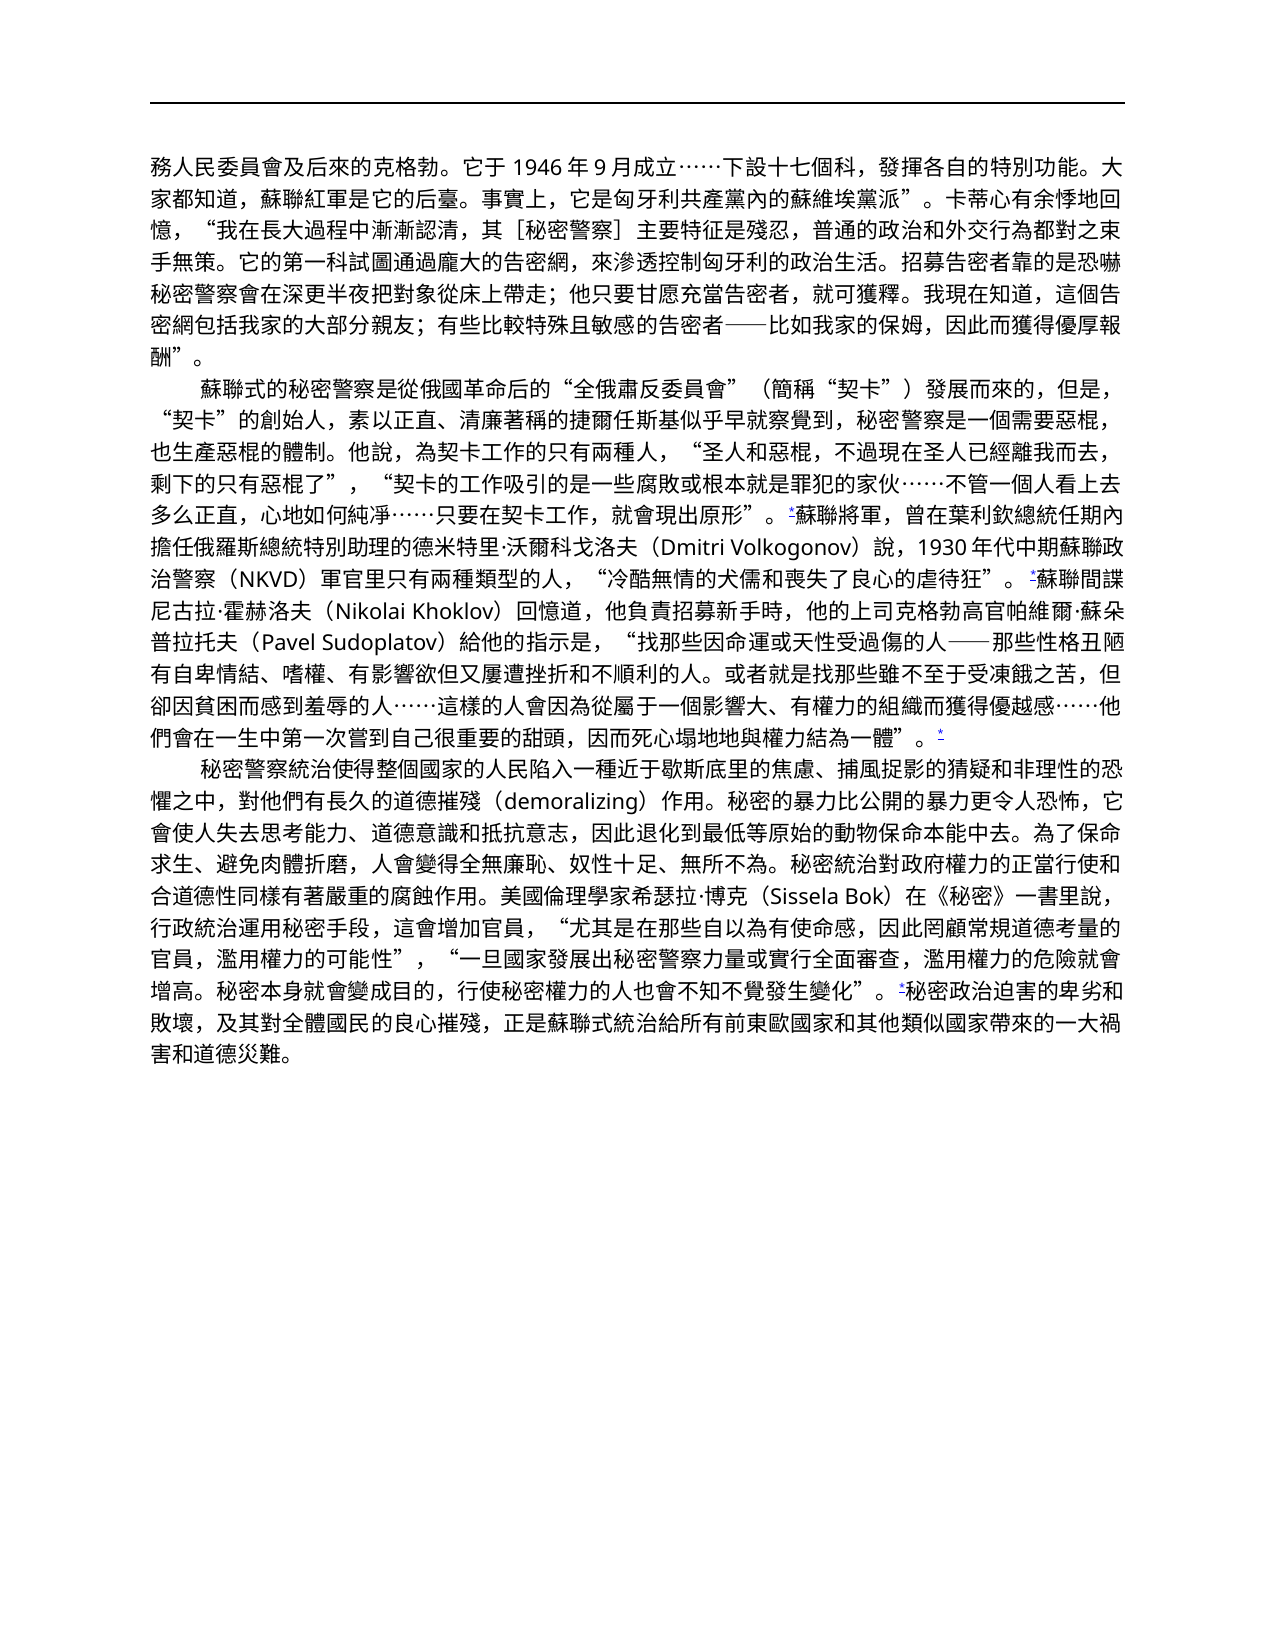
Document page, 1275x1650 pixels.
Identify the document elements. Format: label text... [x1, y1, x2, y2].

text 秘密警察統治使得整個國家的人民陷入一種近于歇斯底里的焦慮、捕風捉影的猜疑和非理性的恐懼之中，對他們有長久的道德摧殘（demoralizing）作用。秘密的暴力比公開的暴力更令人恐怖，它會使人失去思考能力、道德意識和抵抗意志，因此退化到最低等原始的動物保命本能中去。為了保命求生、避免肉體折磨，人會變得全無廉恥、奴性十足、無所不為。秘密統治對政府權力的正當行使和合道德性同樣有著嚴重的腐蝕作用。美國倫理學家希瑟拉·博克（Sissela Bok）在《秘密》一書里說，行政統治運用秘密手段，這會增加官員，“尤其是在那些自以為有使命感，因此罔顧常規道德考量的官員，濫用權力的可能性”，“一旦國家發展出秘密警察力量或實行全面審查，濫用權力的危險就會增高。秘密本身就會變成目的，行使秘密權力的人也會不知不覺發生變化”。*秘密政治迫害的卑劣和敗壞，及其對全體國民的良心摧殘，正是蘇聯式統治給所有前東歐國家和其他類似國家帶來的一大禍害和道德災難。 [150, 752, 1125, 1069]
text 蘇聯式的秘密警察是從俄國革命后的“全俄肅反委員會”（簡稱“契卡”）發展而來的，但是，“契卡”的創始人，素以正直、清廉著稱的捷爾任斯基似乎早就察覺到，秘密警察是一個需要惡棍，也生產惡棍的體制。他說，為契卡工作的只有兩種人，“圣人和惡棍，不過現在圣人已經離我而去，剩下的只有惡棍了”，“契卡的工作吸引的是一些腐敗或根本就是罪犯的家伙……不管一個人看上去多么正直，心地如何純凈……只要在契卡工作，就會現出原形”。*蘇聯將軍，曾在葉利欽總統任期內擔任俄羅斯總統特別助理的德米特里·沃爾科戈洛夫（Dmitri Volkogonov）說，1930年代中期蘇聯政治警察（NKVD）軍官里只有兩種類型的人，“冷酷無情的犬儒和喪失了良心的虐待狂”。*蘇聯間諜尼古拉·霍赫洛夫（Nikolai Khoklov）回憶道，他負責招募新手時，他的上司克格勃高官帕維爾·蘇朵普拉托夫（Pavel Sudoplatov）給他的指示是，“找那些因命運或天性受過傷的人——那些性格丑陋、有自卑情結、嗜權、有影響欲但又屢遭挫折和不順利的人。或者就是找那些雖不至于受凍餓之苦，但卻因貧困而感到羞辱的人……這樣的人會因為從屬于一個影響大、有權力的組織而獲得優越感……他們會在一生中第一次嘗到自己很重要的甜頭，因而死心塌地地與權力結為一體”。* [150, 372, 1125, 752]
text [150, 150, 1125, 372]
